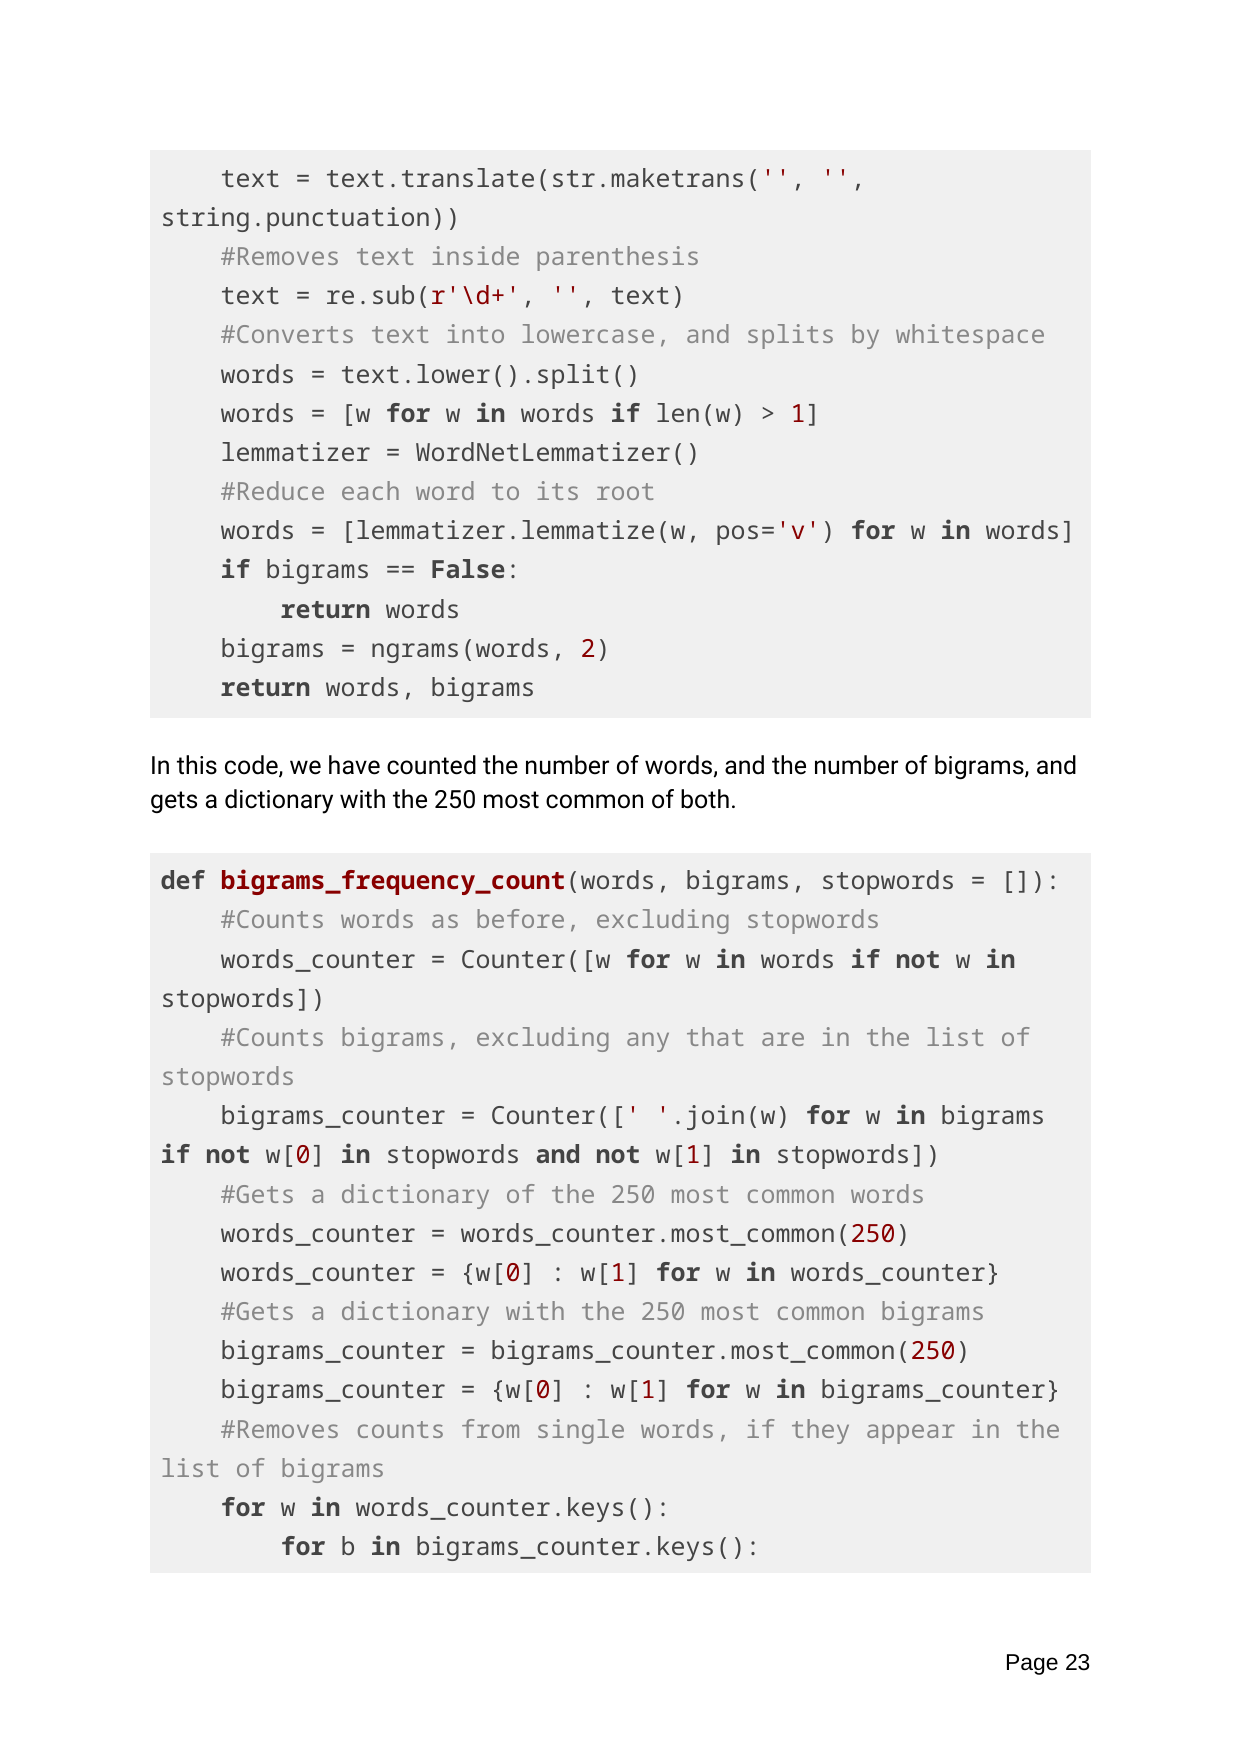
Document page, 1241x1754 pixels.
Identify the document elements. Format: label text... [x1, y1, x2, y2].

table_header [150, 853, 1091, 1573]
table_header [150, 150, 1091, 718]
text In this code, we have counted the number of words, and the number of bigrams, and gets a dictionary with the 250 most common of both. [150, 752, 1090, 814]
